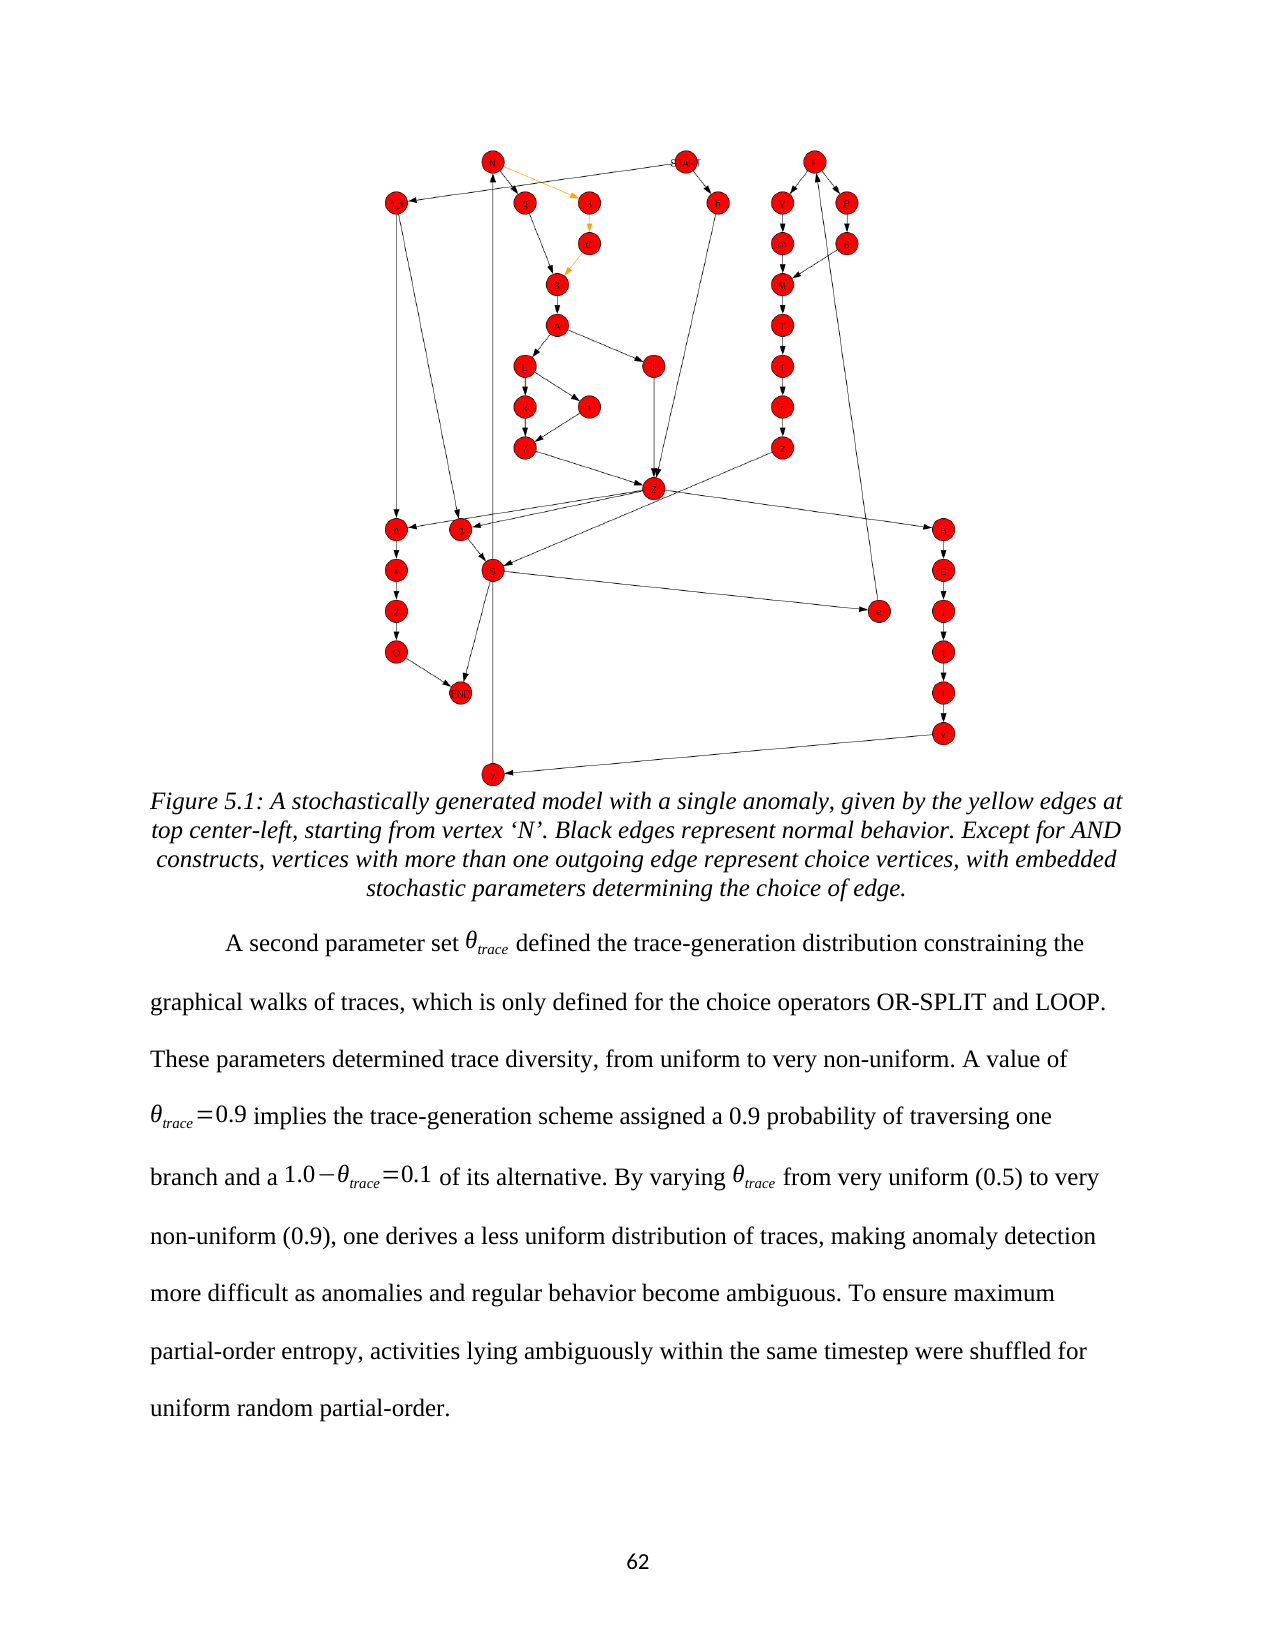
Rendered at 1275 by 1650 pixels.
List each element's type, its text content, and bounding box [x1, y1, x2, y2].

picture [319, 150, 956, 787]
text Figure 5.1: A stochastically generated model with a single anomaly, given by the yellow edges at top center-left, starting from vertex ‘N’. Black edges represent normal behavior. Except for AND constructs, vertices with more than one outgoing edge represent choice vertices, with embedded stochastic parameters determining the choice of edge. [150, 786, 1125, 901]
text A second parameter set defined the trace-generation distribution constraining the graphical walks of traces, which is only defined for the choice operators OR-SPLIT and LOOP. These parameters determined trace diversity, from uniform to very non-uniform. A value of implies the trace-generation scheme assigned a 0.9 probability of traversing one branch and a of its alternative. By varying from very uniform (0.5) to very non-uniform (0.9), one derives a less uniform distribution of traces, making anomaly detection more difficult as anomalies and regular behavior become ambiguous. To ensure maximum partial-order entropy, activities lying ambiguously within the same timestep were shuffled for uniform random partial-order. [150, 926, 1125, 1422]
